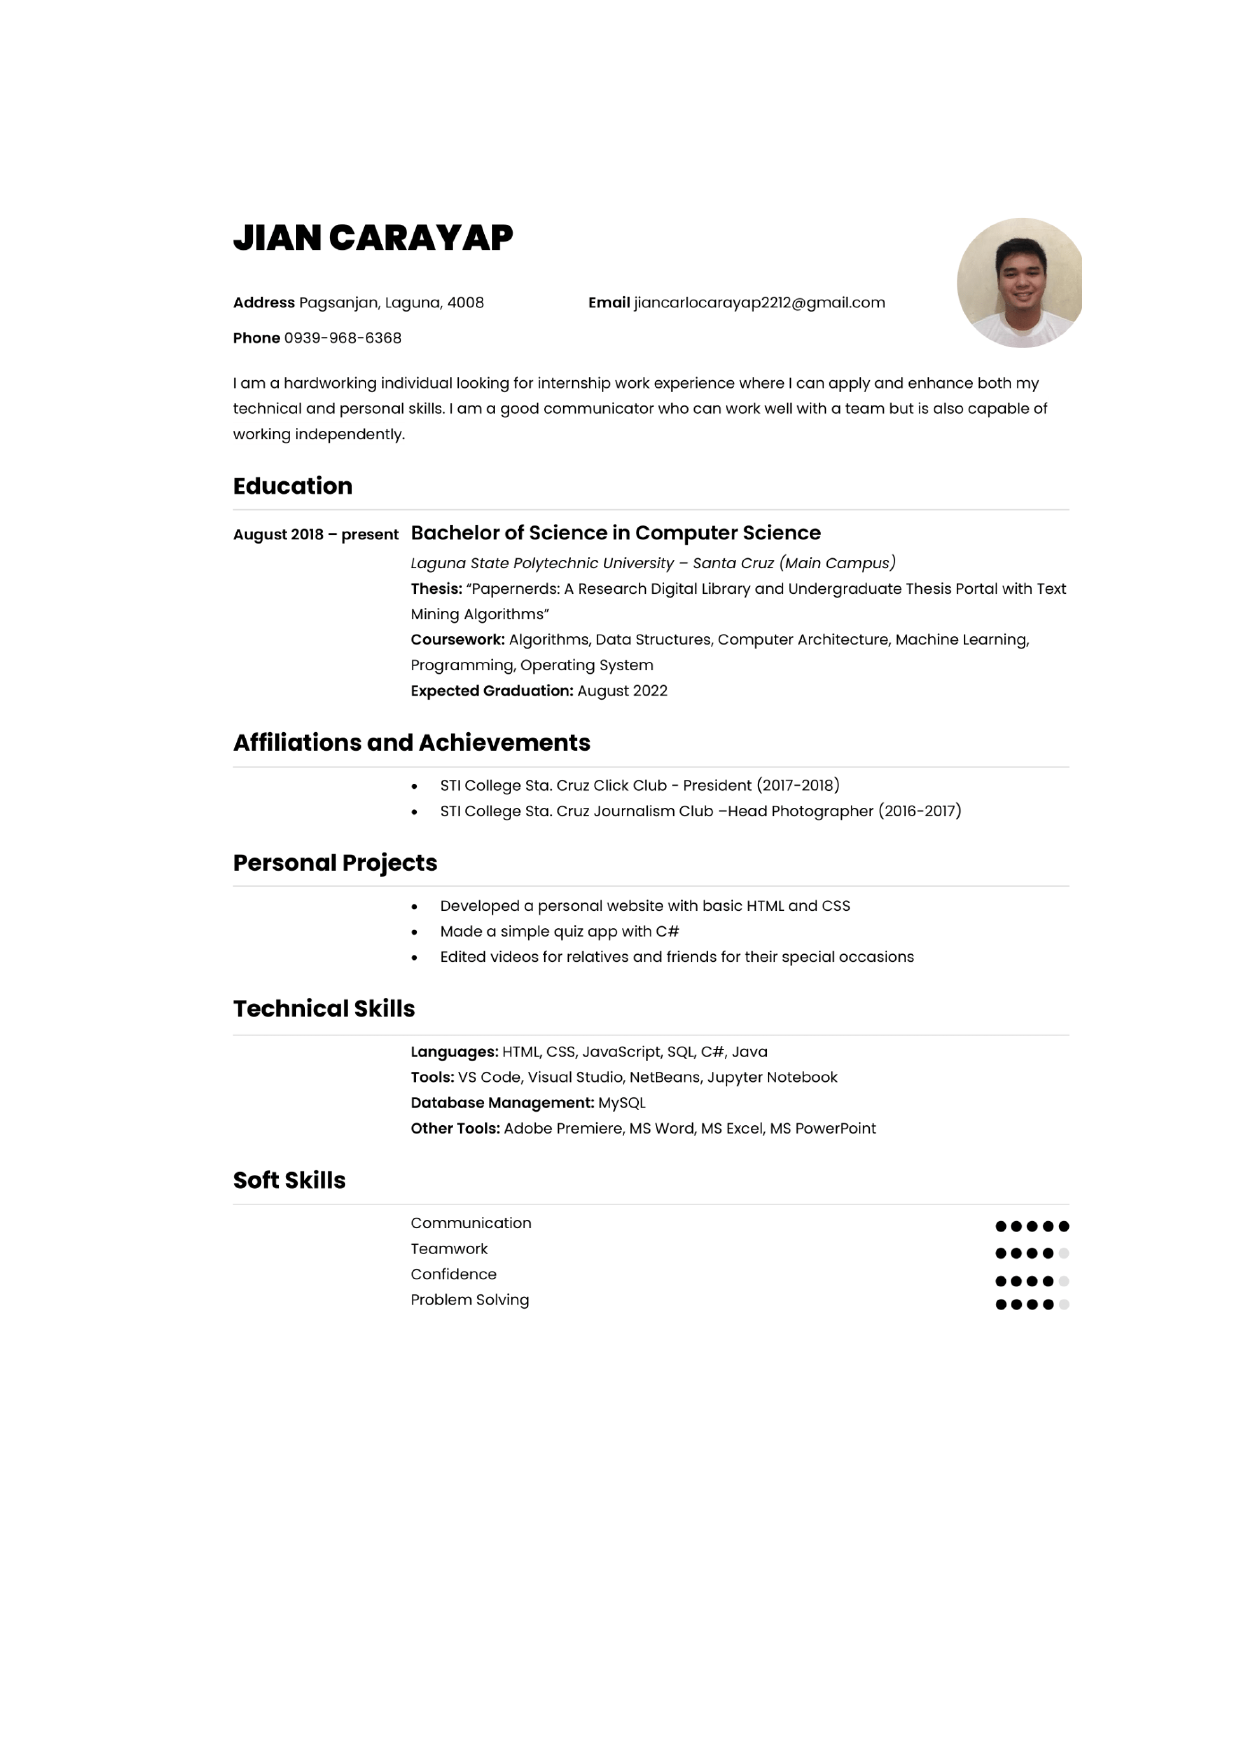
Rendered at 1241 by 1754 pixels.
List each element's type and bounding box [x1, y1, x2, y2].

picture [225, 150, 1082, 1451]
